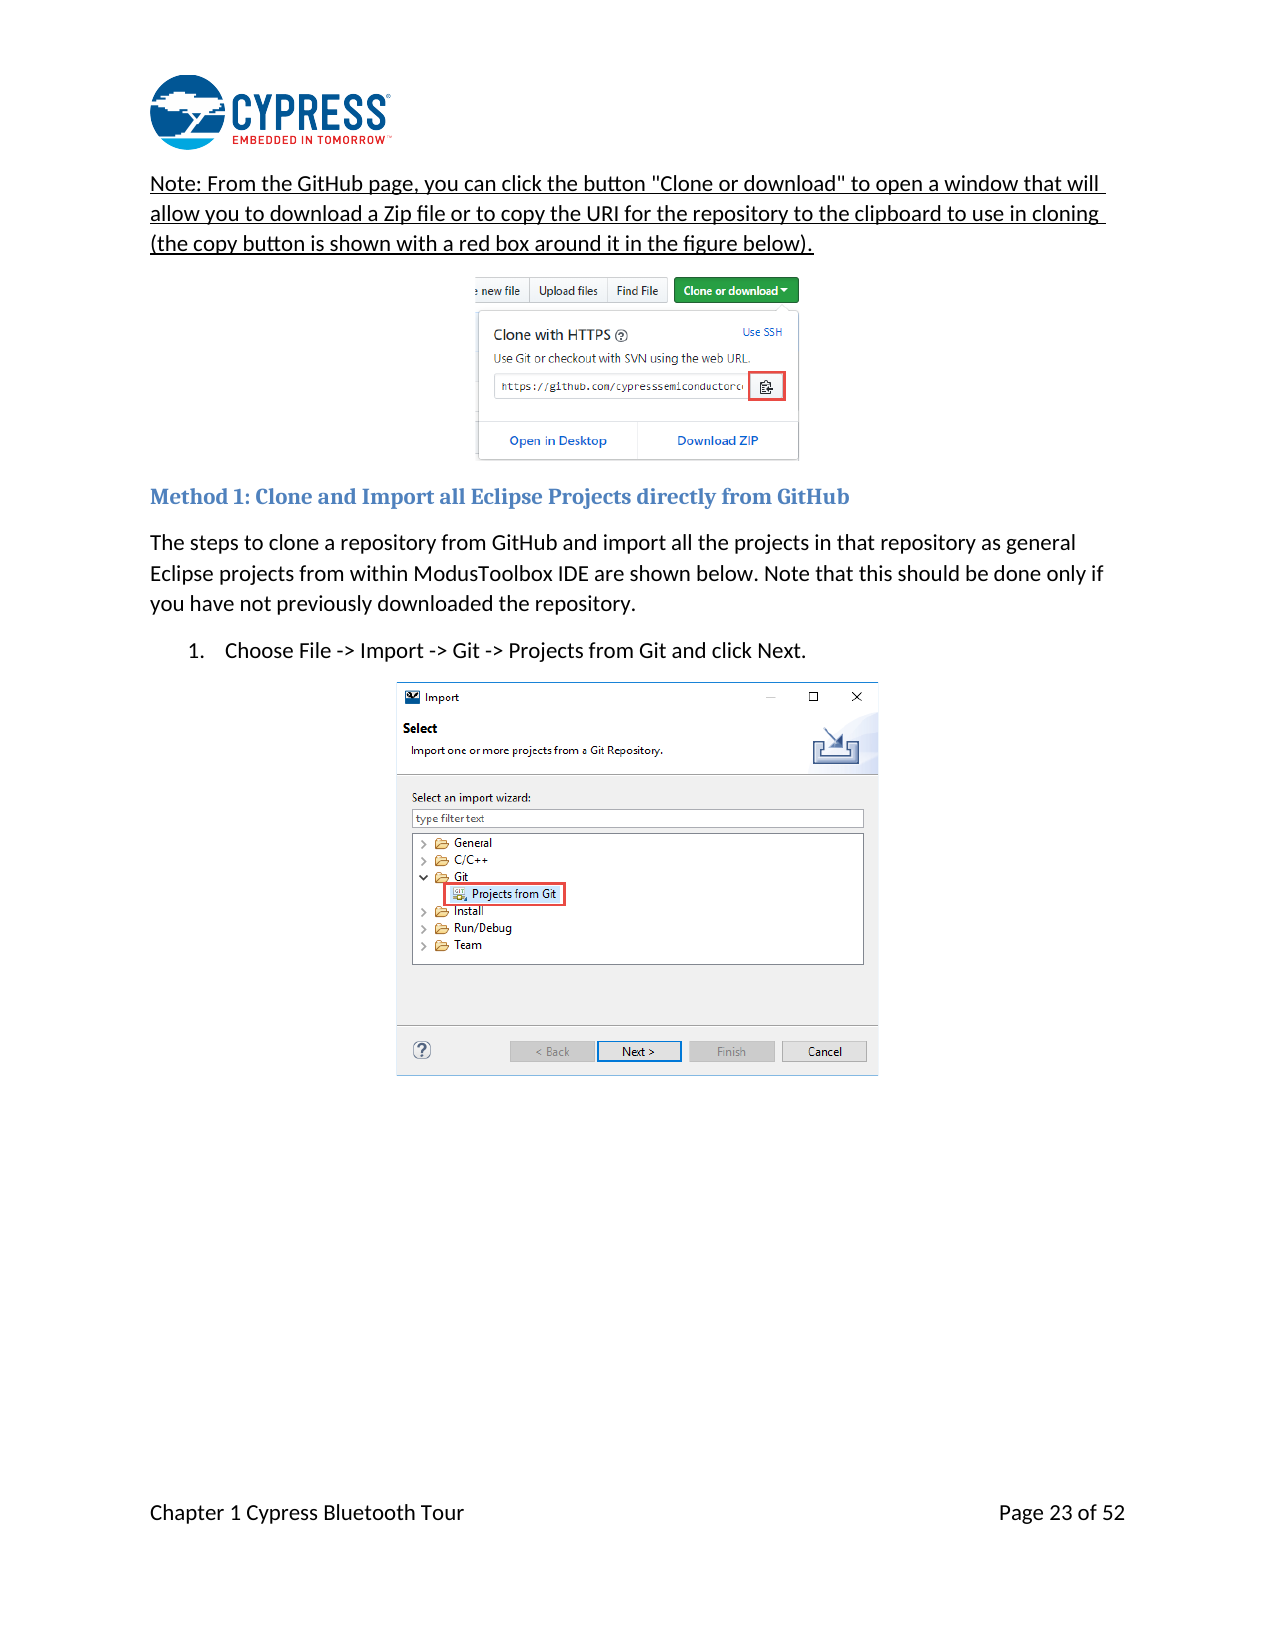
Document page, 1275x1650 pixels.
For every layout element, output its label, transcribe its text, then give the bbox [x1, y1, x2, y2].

picture [475, 276, 800, 461]
text The steps to clone a repository from GitHub and import all the projects in that repository as general Eclipse projects from within ModusToolbox IDE are shown below. Note that this should be done only if you have not previously downloaded the repository. [150, 528, 1125, 617]
picture [396, 682, 879, 1076]
picture [150, 75, 392, 150]
subtitle Method 1: Clone and Import all Eclipse Projects directly from GitHub [150, 483, 1125, 510]
list Choose File -> Import -> Git -> Projects from Git and click Next. [187, 636, 1125, 664]
text Note: From the GitHub page, you can click the button "Clone or download" to open a window that will allow you to download a Zip file or to copy the URI for the repository to the clipboard to use in cloning (the copy button is shown with a red box around it in the figure below). [150, 169, 1125, 257]
